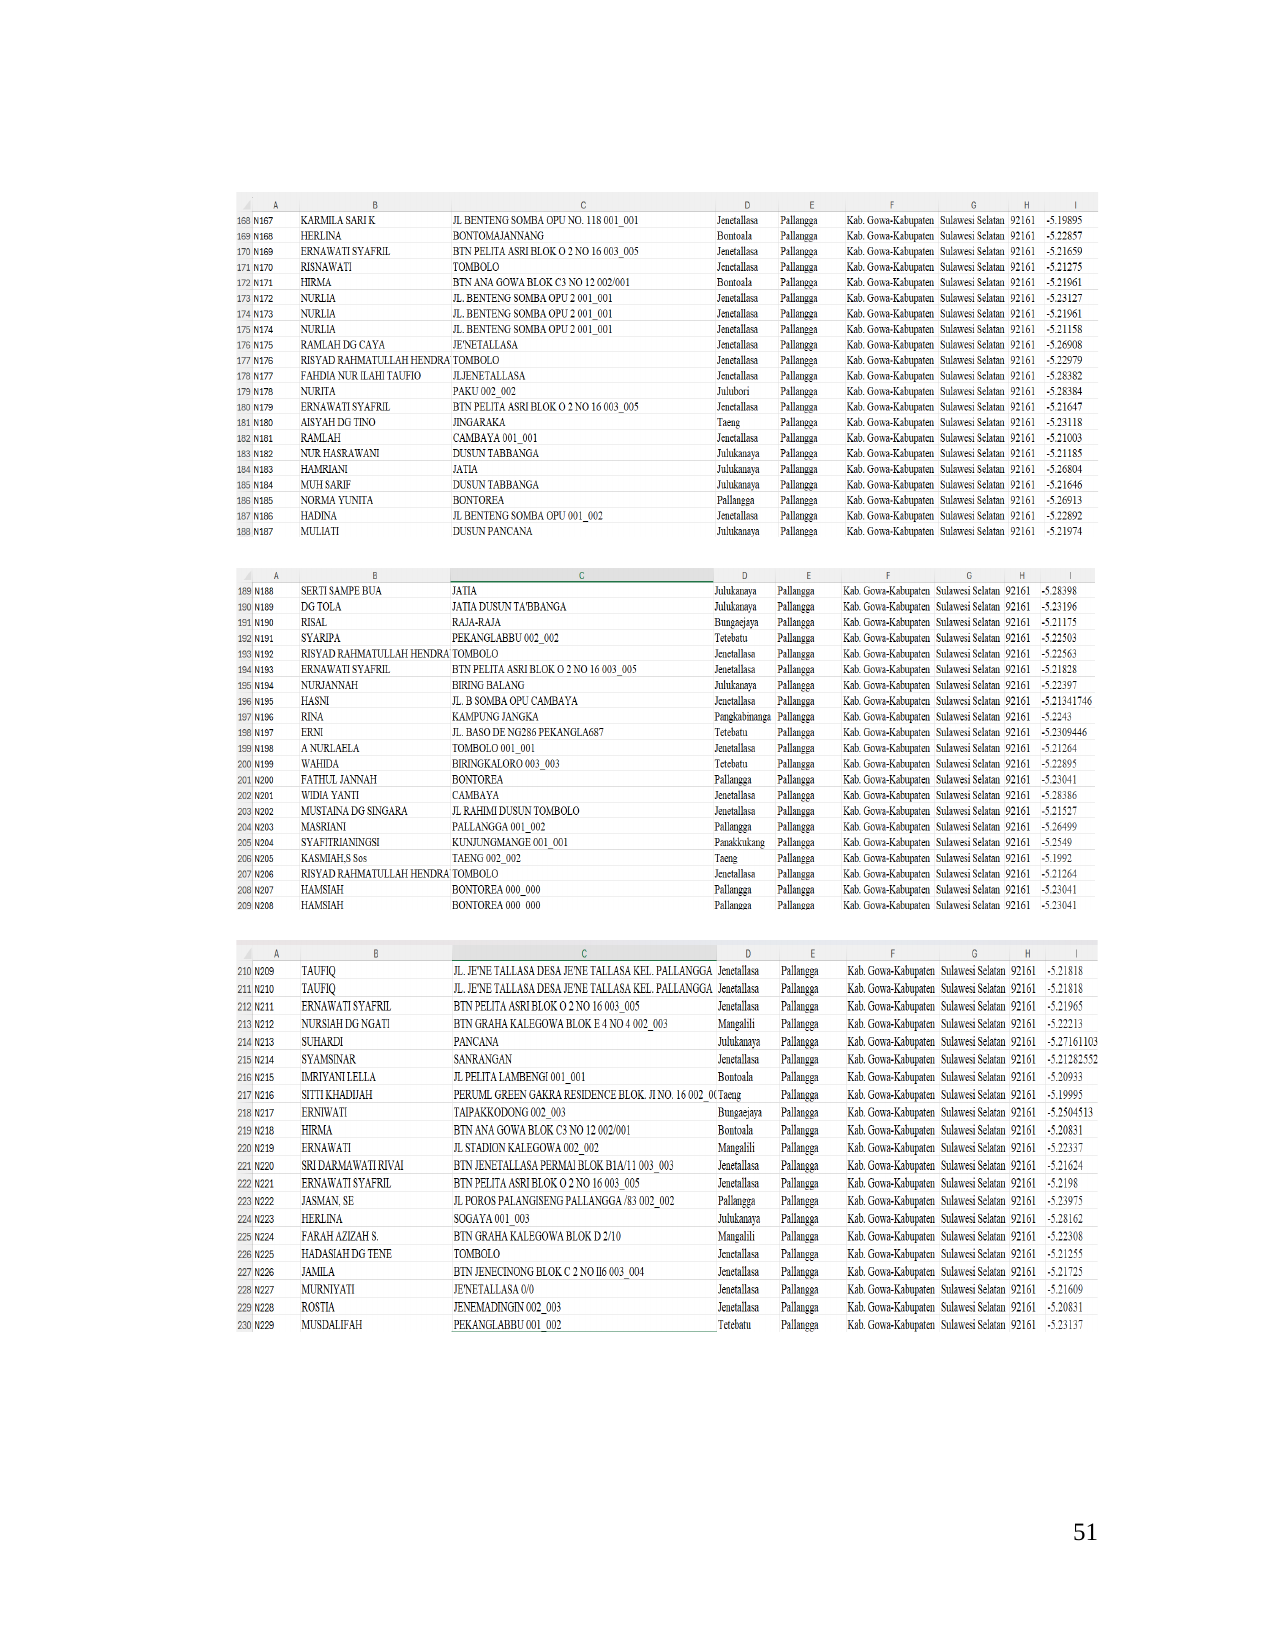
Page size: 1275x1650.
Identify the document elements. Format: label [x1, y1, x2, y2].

picture [236, 192, 1099, 537]
picture [236, 940, 1098, 1332]
picture [236, 568, 1095, 910]
